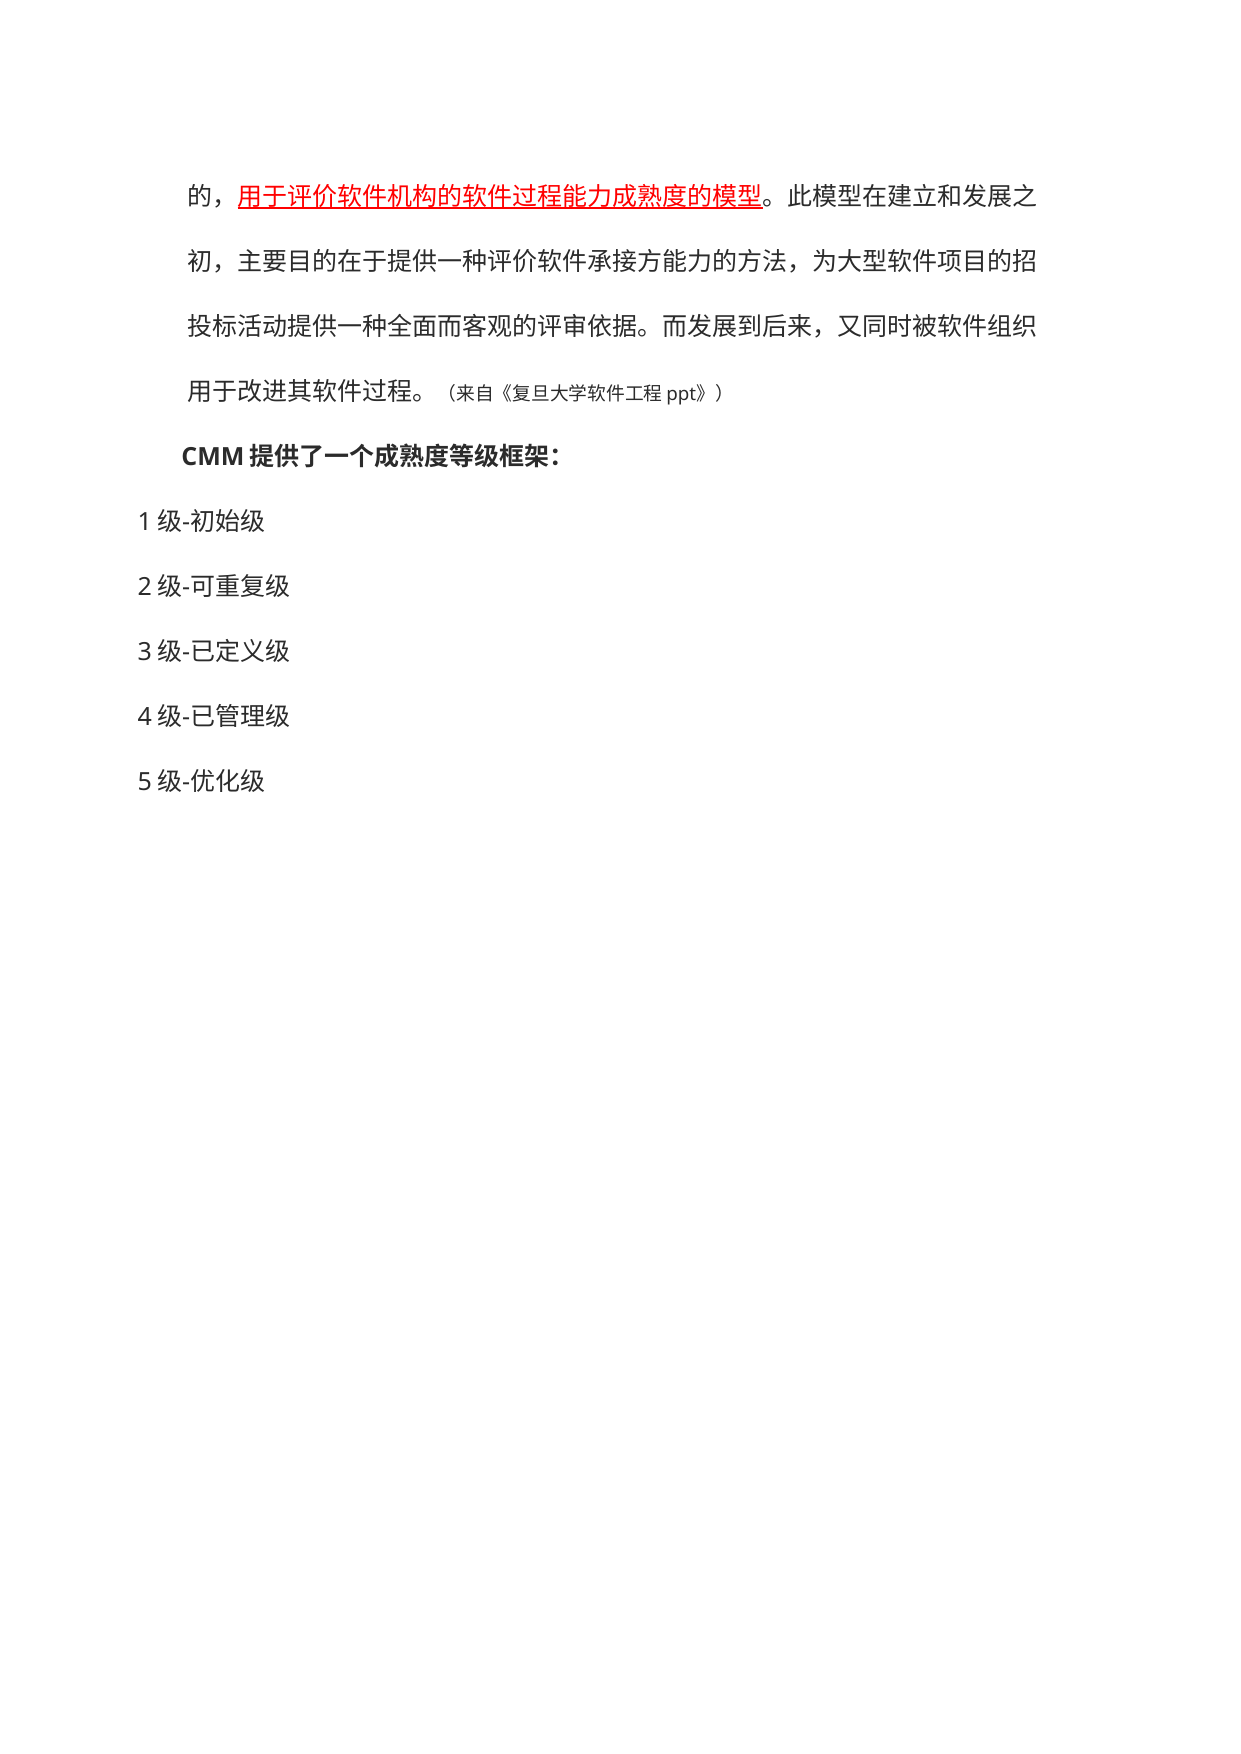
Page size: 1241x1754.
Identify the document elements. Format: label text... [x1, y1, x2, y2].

text 4级-已管理级 [137, 682, 1053, 747]
text CMM提供了一个成熟度等级框架： [181, 422, 1053, 487]
text 1级-初始级 [137, 487, 1053, 552]
text 2级-可重复级 [137, 552, 1053, 617]
text 3级-已定义级 [137, 617, 1053, 682]
text 5级-优化级 [137, 747, 1053, 812]
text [137, 162, 1053, 422]
